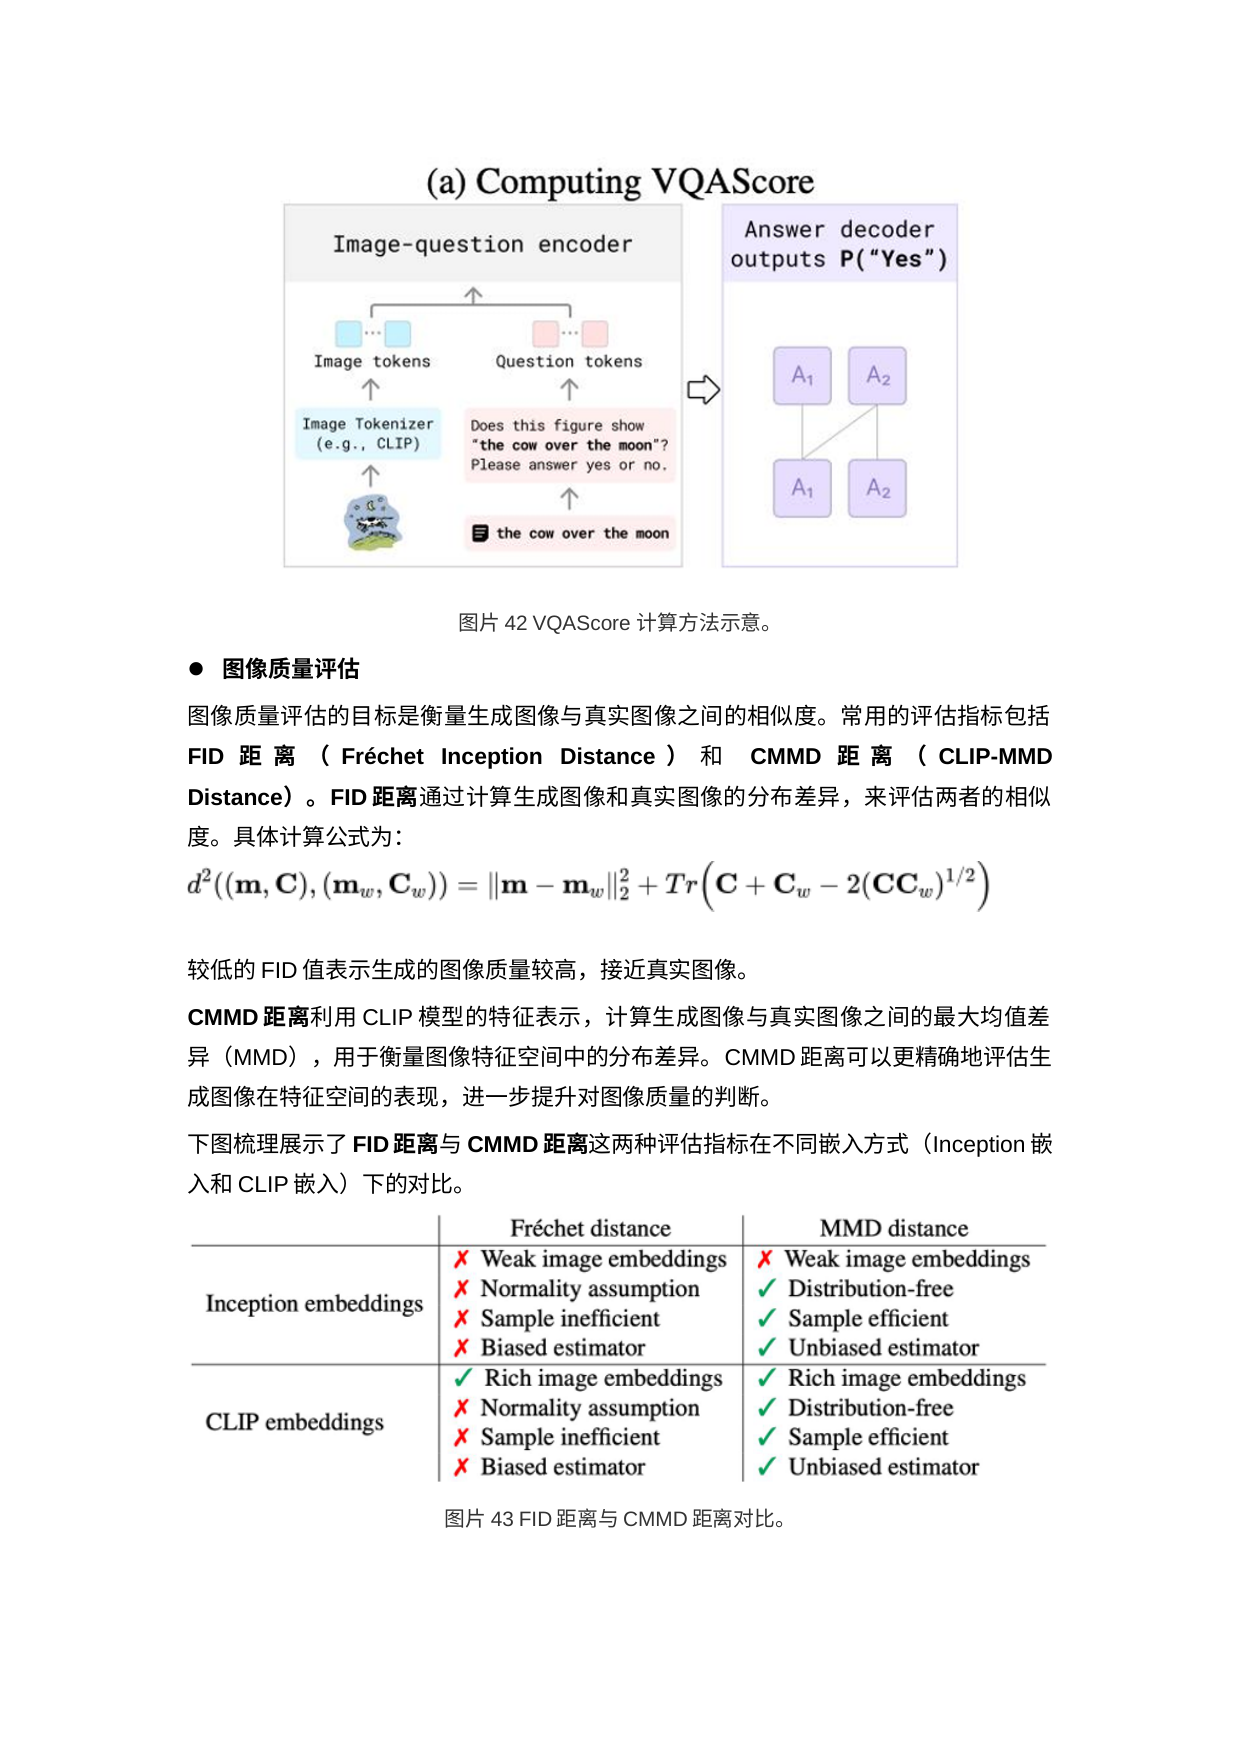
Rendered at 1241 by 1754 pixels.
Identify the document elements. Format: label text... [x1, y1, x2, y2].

text CMMD距离利用CLIP模型的特征表示，计算生成图像与真实图像之间的最大均值差异（MMD），用于衡量图像特征空间中的分布差异。CMMD距离可以更精确地评估生成图像在特征空间的表现，进一步提升对图像质量的判断。 [187, 995, 1053, 1116]
text 较低的FID值表示生成的图像质量较高，接近真实图像。 [187, 948, 1053, 989]
text 图像质量评估的目标是衡量生成图像与真实图像之间的相似度。常用的评估指标包括 FID距离（Fréchet Inception Distance）和 CMMD距离（CLIP-MMD Distance）。FID距离通过计算生成图像和真实图像的分布差异，来评估两者的相似度。具体计算公式为： [187, 694, 1053, 855]
picture [187, 1209, 1053, 1489]
text 下图梳理展示了FID距离与CMMD距离这两种评估指标在不同嵌入方式（Inception嵌入和CLIP嵌入）下的对比。 [187, 1122, 1053, 1203]
list 图像质量评估 [187, 648, 1053, 688]
picture [266, 151, 974, 584]
picture [187, 861, 994, 912]
